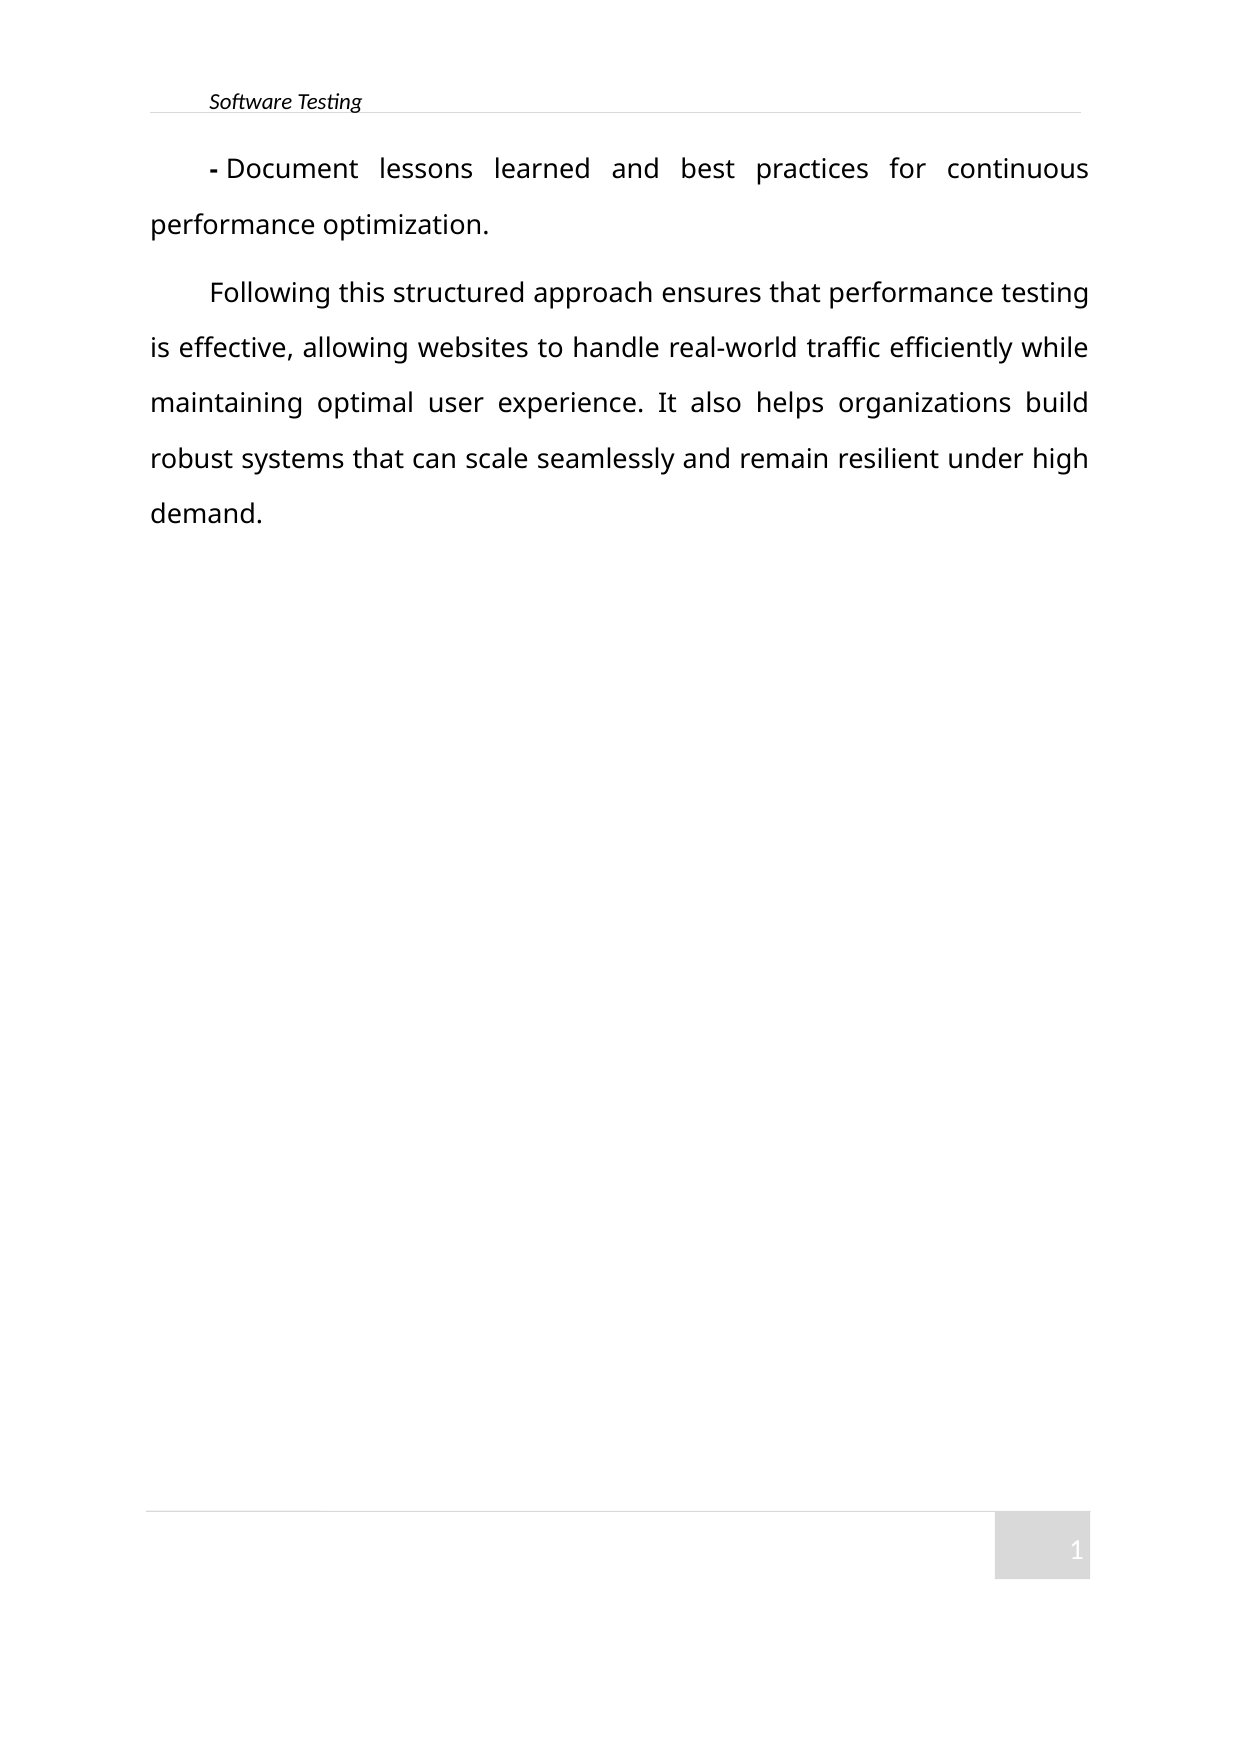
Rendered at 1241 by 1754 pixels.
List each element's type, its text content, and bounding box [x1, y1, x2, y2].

text Following this structured approach ensures that performance testing is effective, allowing websites to handle real-world traffic efficiently while maintaining optimal user experience. It also helps organizations build robust systems that can scale seamlessly and remain resilient under high demand. [150, 273, 1090, 531]
list Document lessons learned and best practices for continuous performance optimization. [150, 150, 1090, 242]
